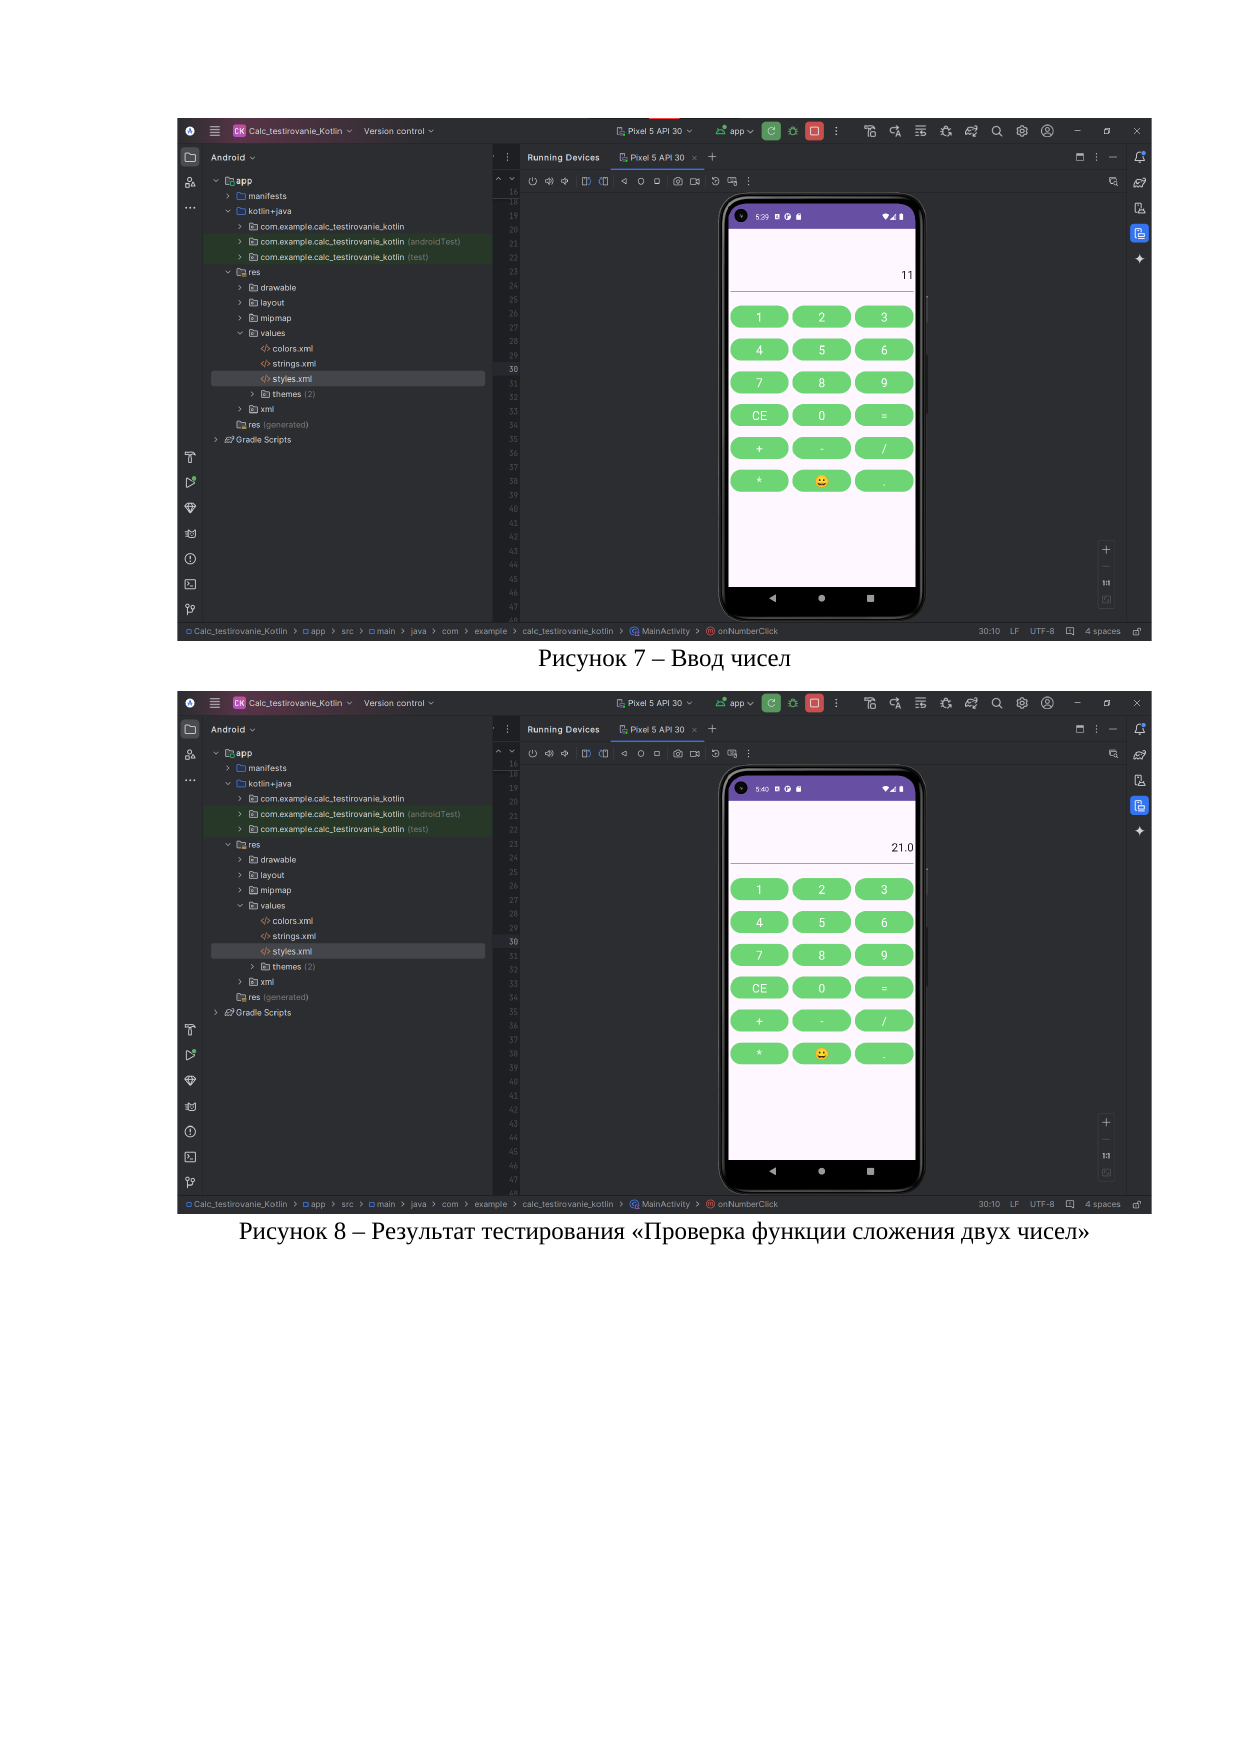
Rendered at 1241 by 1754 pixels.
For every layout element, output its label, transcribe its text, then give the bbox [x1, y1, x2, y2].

picture [177, 691, 1152, 1214]
text Рисунок 7 – Ввод чисел [177, 641, 1152, 672]
text Рисунок 8 – Результат тестирования «Проверка функции сложения двух чисел» [177, 1214, 1152, 1245]
picture [177, 118, 1152, 641]
